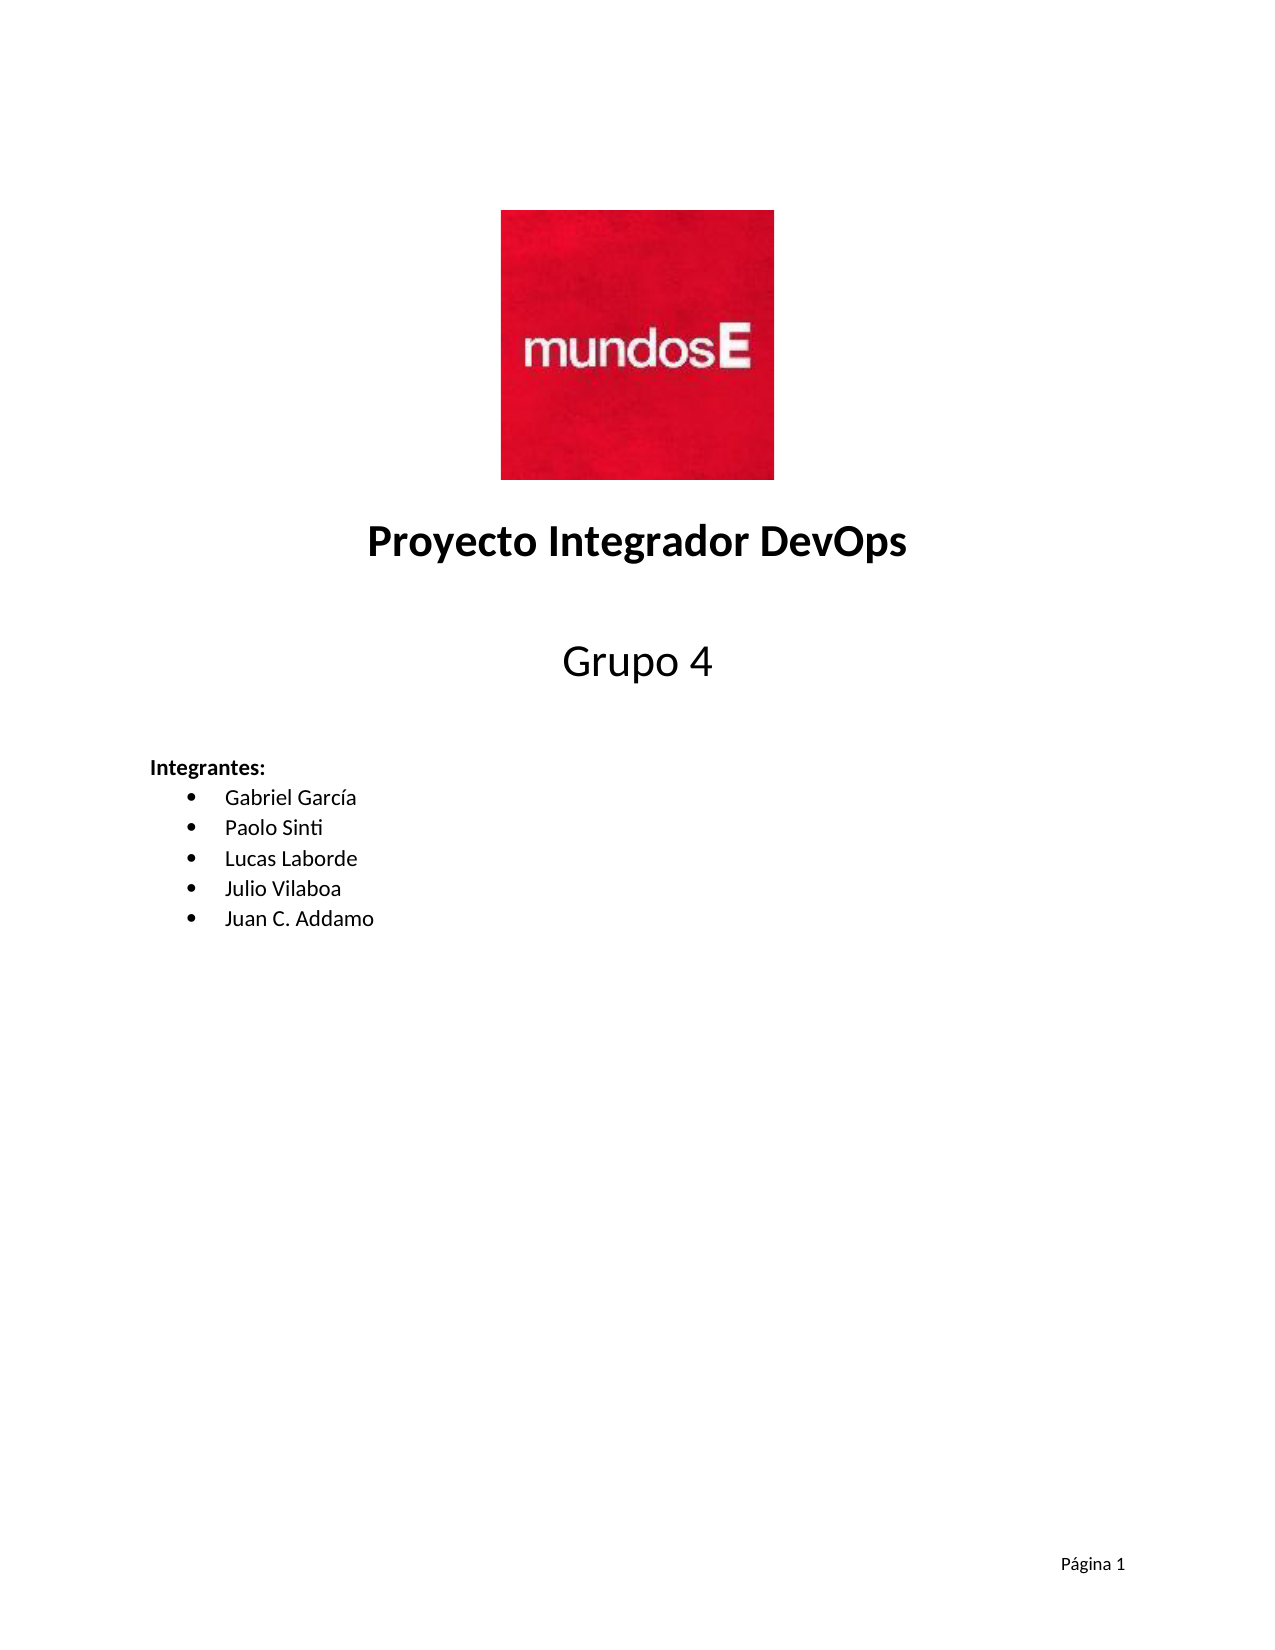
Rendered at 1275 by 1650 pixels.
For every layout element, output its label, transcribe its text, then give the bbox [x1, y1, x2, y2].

list Julio Vilaboa [187, 874, 1125, 902]
list Paolo Sinti [187, 813, 1125, 841]
list Gabriel García [187, 783, 1125, 811]
text Integrantes: [150, 753, 1125, 781]
list Lucas Laborde [187, 844, 1125, 872]
text Grupo 4 [150, 632, 1125, 688]
text Proyecto Integrador DevOps [150, 512, 1125, 567]
list Juan C. Addamo [187, 904, 1125, 932]
